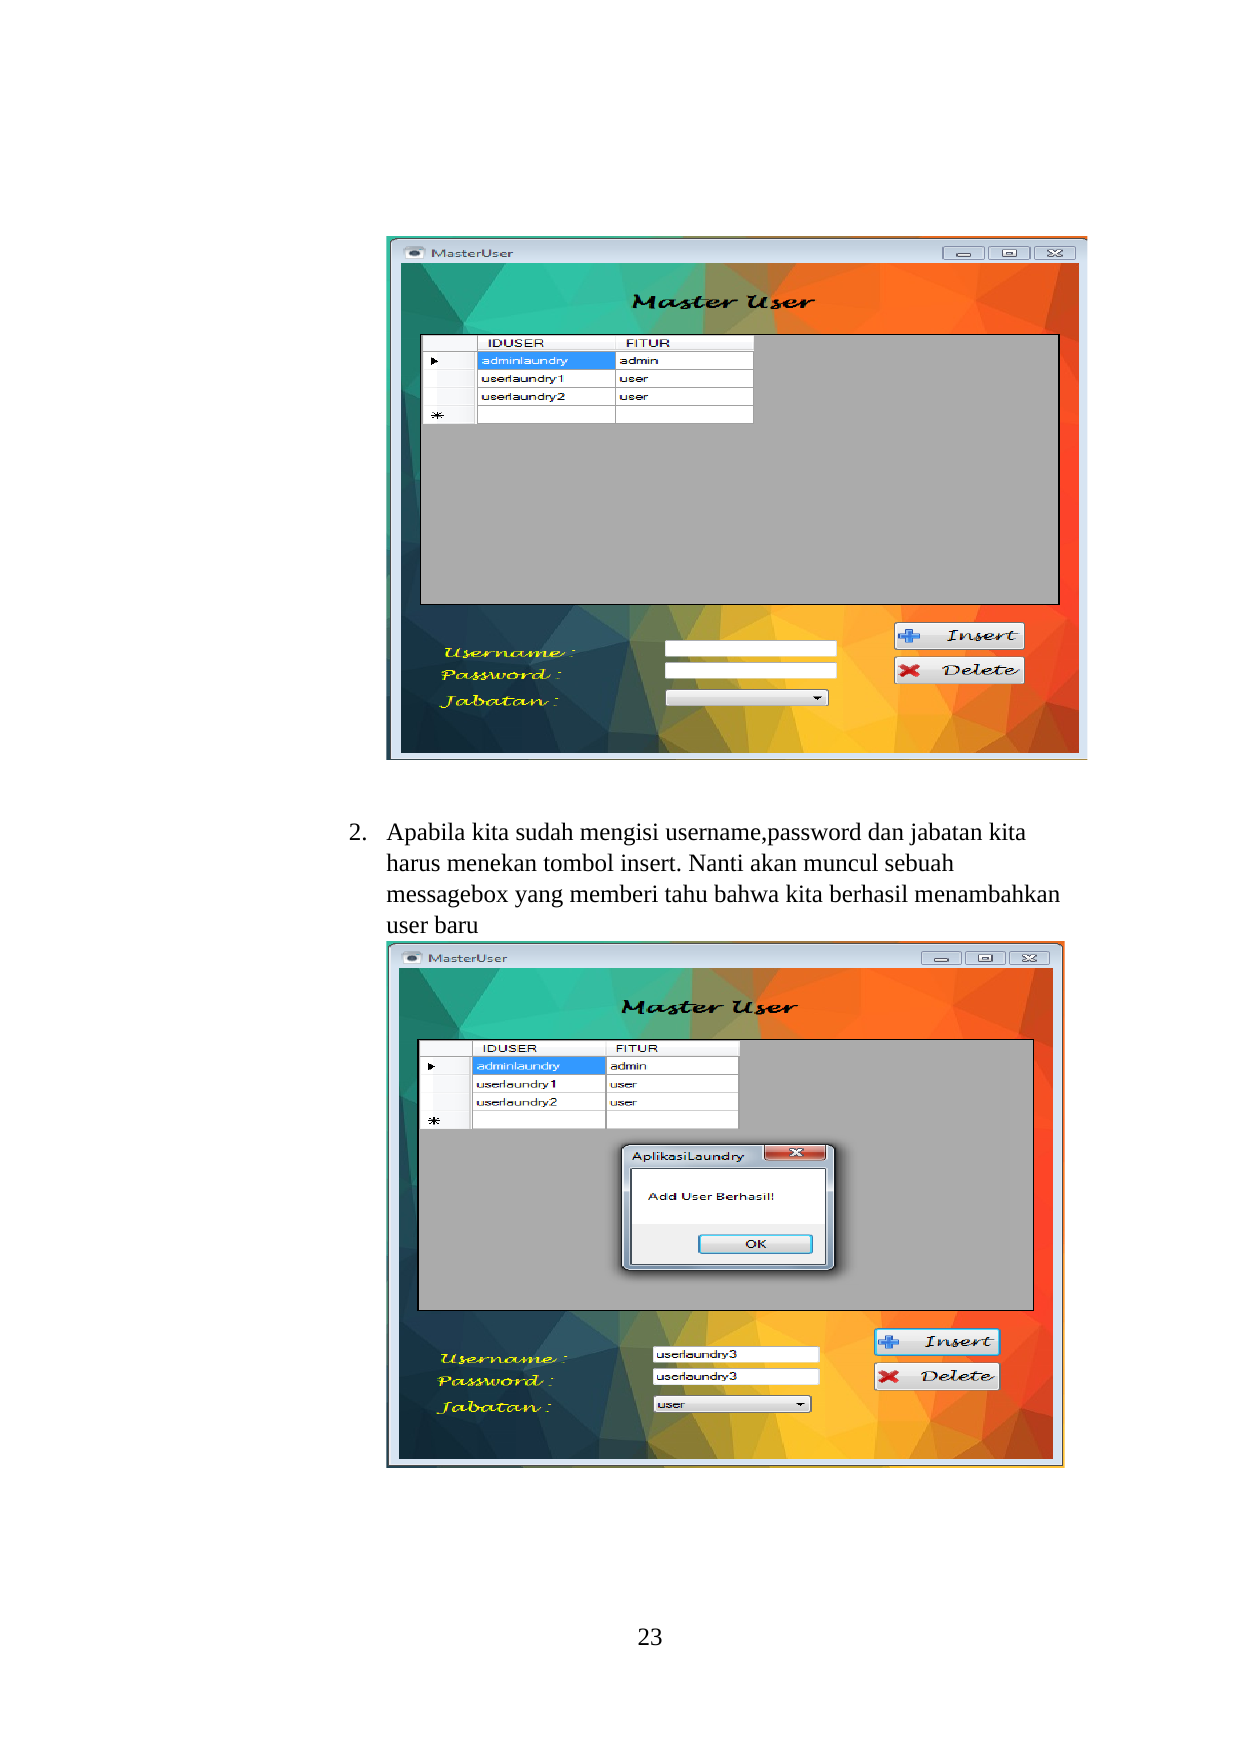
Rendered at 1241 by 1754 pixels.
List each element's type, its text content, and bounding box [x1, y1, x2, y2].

picture [386, 941, 1065, 1468]
picture [386, 236, 1088, 760]
list Apabila kita sudah mengisi username,password dan jabatan kita harus menekan tombol insert. Nanti akan muncul sebuah messagebox yang memberi tahu bahwa kita berhasil menambahkan user baru [349, 817, 1063, 939]
